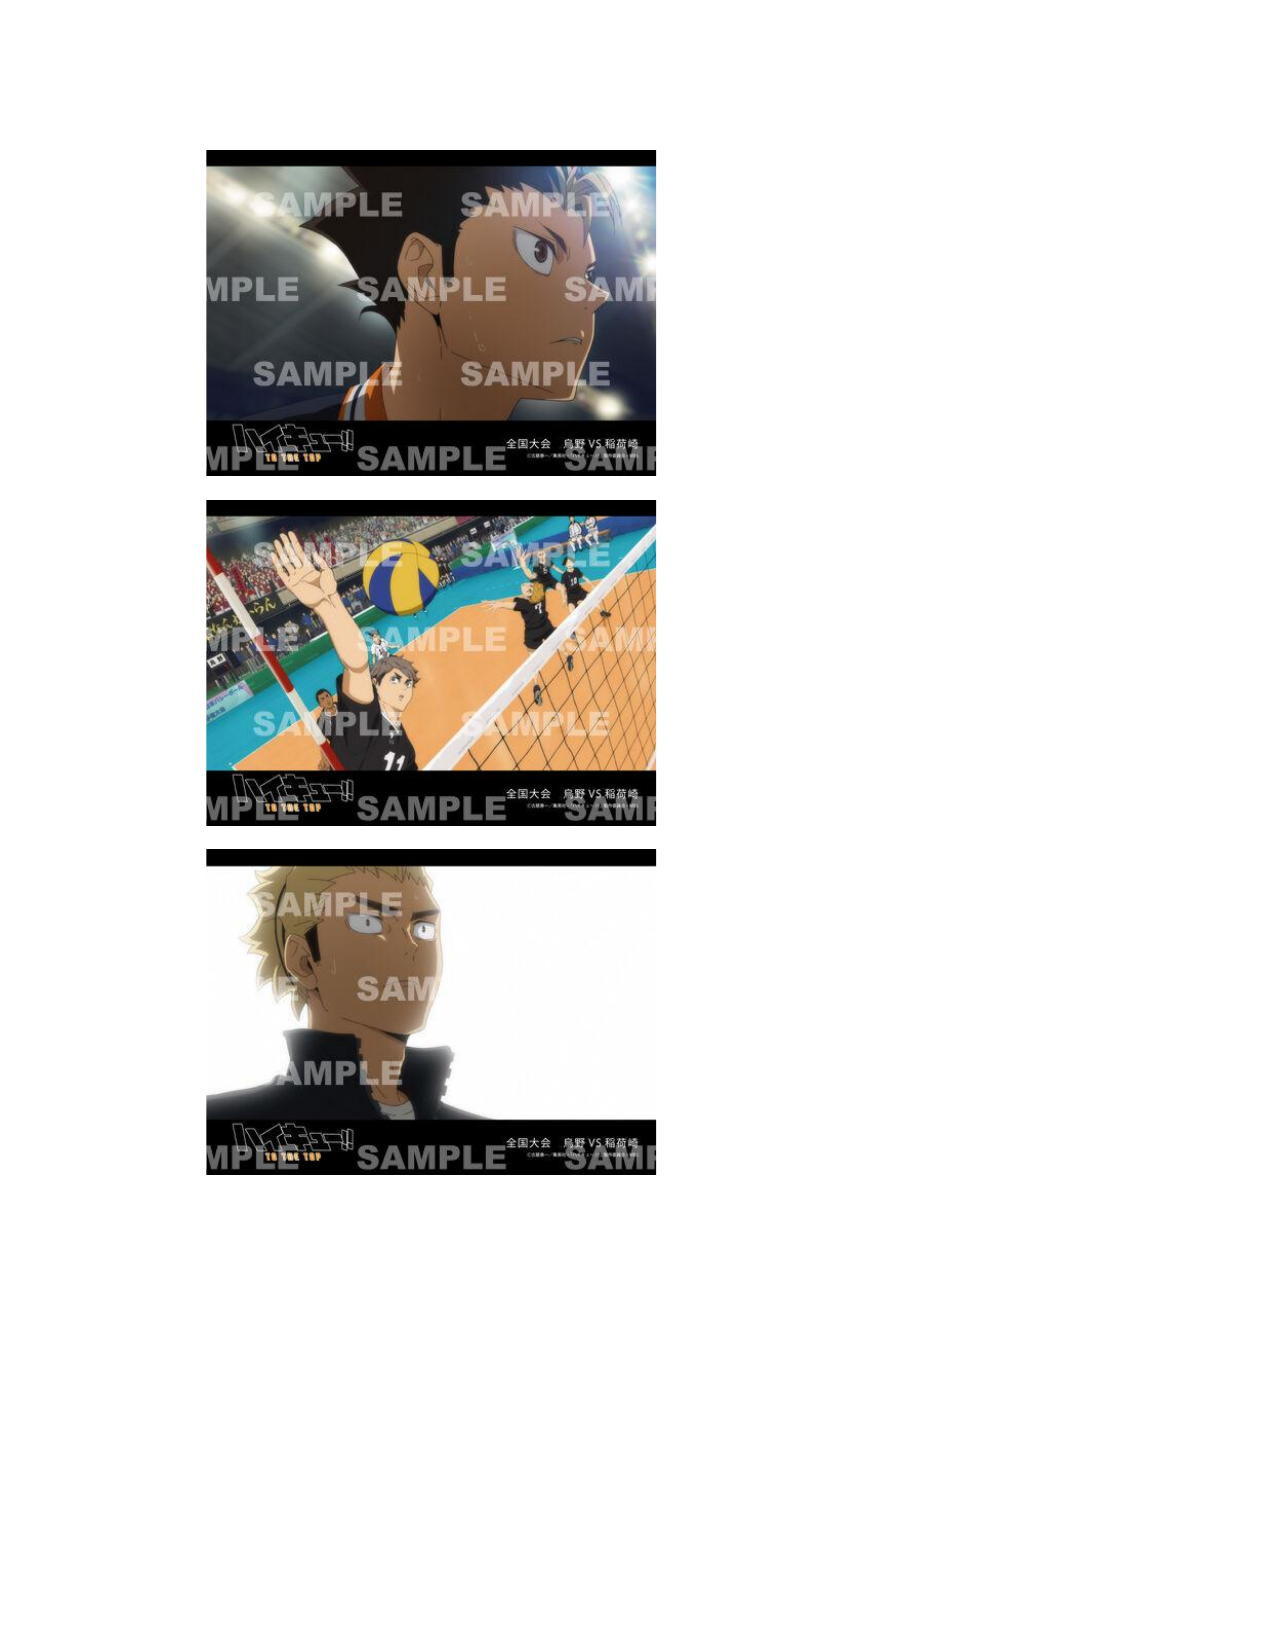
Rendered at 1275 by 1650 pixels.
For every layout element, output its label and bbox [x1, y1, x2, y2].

picture [206, 849, 657, 1175]
picture [206, 500, 657, 826]
picture [206, 150, 657, 476]
